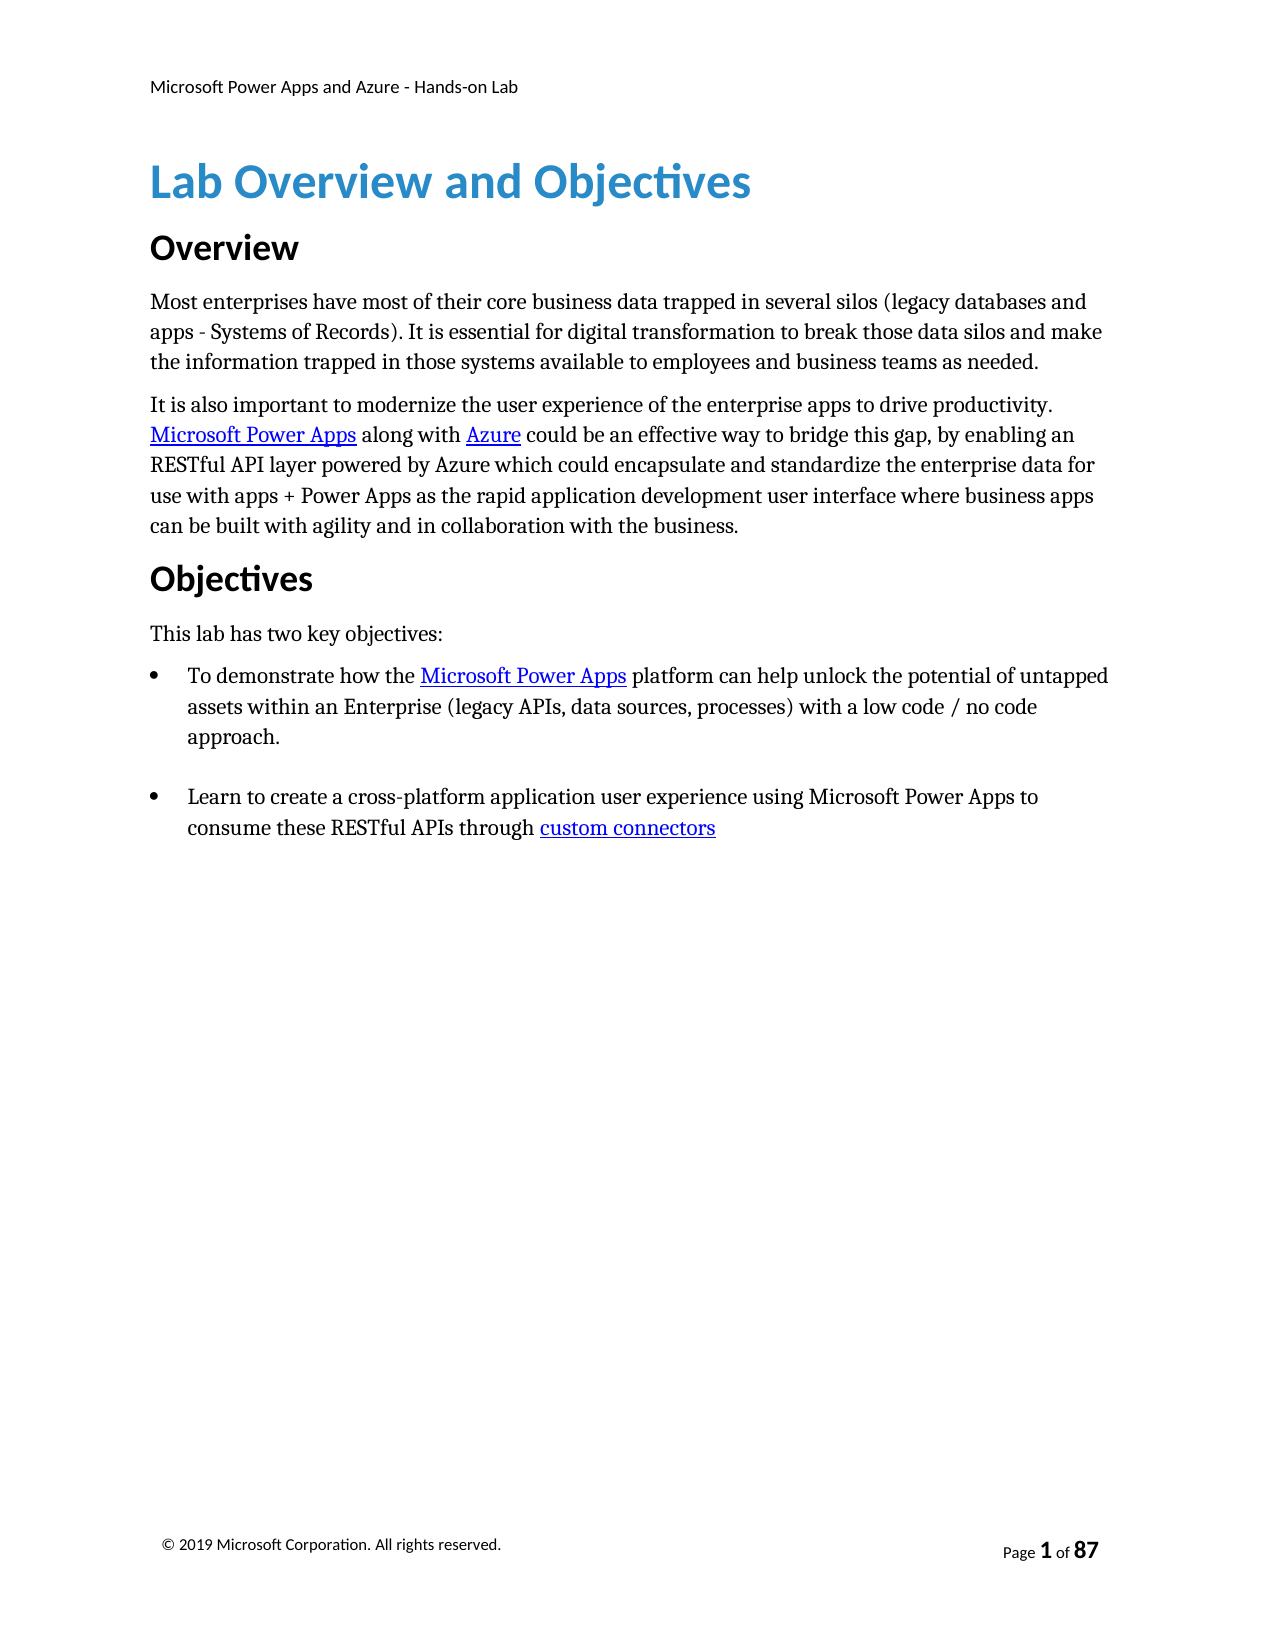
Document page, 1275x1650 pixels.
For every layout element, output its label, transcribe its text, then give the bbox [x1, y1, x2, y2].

text Most enterprises have most of their core business data trapped in several silos (legacy databases and apps - Systems of Records). It is essential for digital transformation to break those data silos and make the information trapped in those systems available to employees and business teams as needed. [150, 289, 1110, 376]
list To demonstrate how the Microsoft Power Apps platform can help unlock the potential of untapped assets within an Enterprise (legacy APIs, data sources, processes) with a low code / no code approach. [150, 663, 1110, 780]
subtitle Overview [150, 223, 1110, 269]
text This lab has two key objectives: [150, 621, 1110, 647]
subtitle Objectives [150, 555, 1110, 601]
list Learn to create a cross-platform application user experience using Microsoft Power Apps to consume these RESTful APIs through custom connectors [150, 784, 1110, 841]
text It is also important to modernize the user experience of the enterprise apps to drive productivity. Microsoft Power Apps along with Azure could be an effective way to bridge this gap, by enabling an RESTful API layer powered by Azure which could encapsulate and standardize the enterprise data for use with apps + Power Apps as the rapid application development user interface where business apps can be built with agility and in collaboration with the business. [150, 392, 1110, 539]
subtitle Lab Overview and Objectives [150, 150, 1110, 211]
